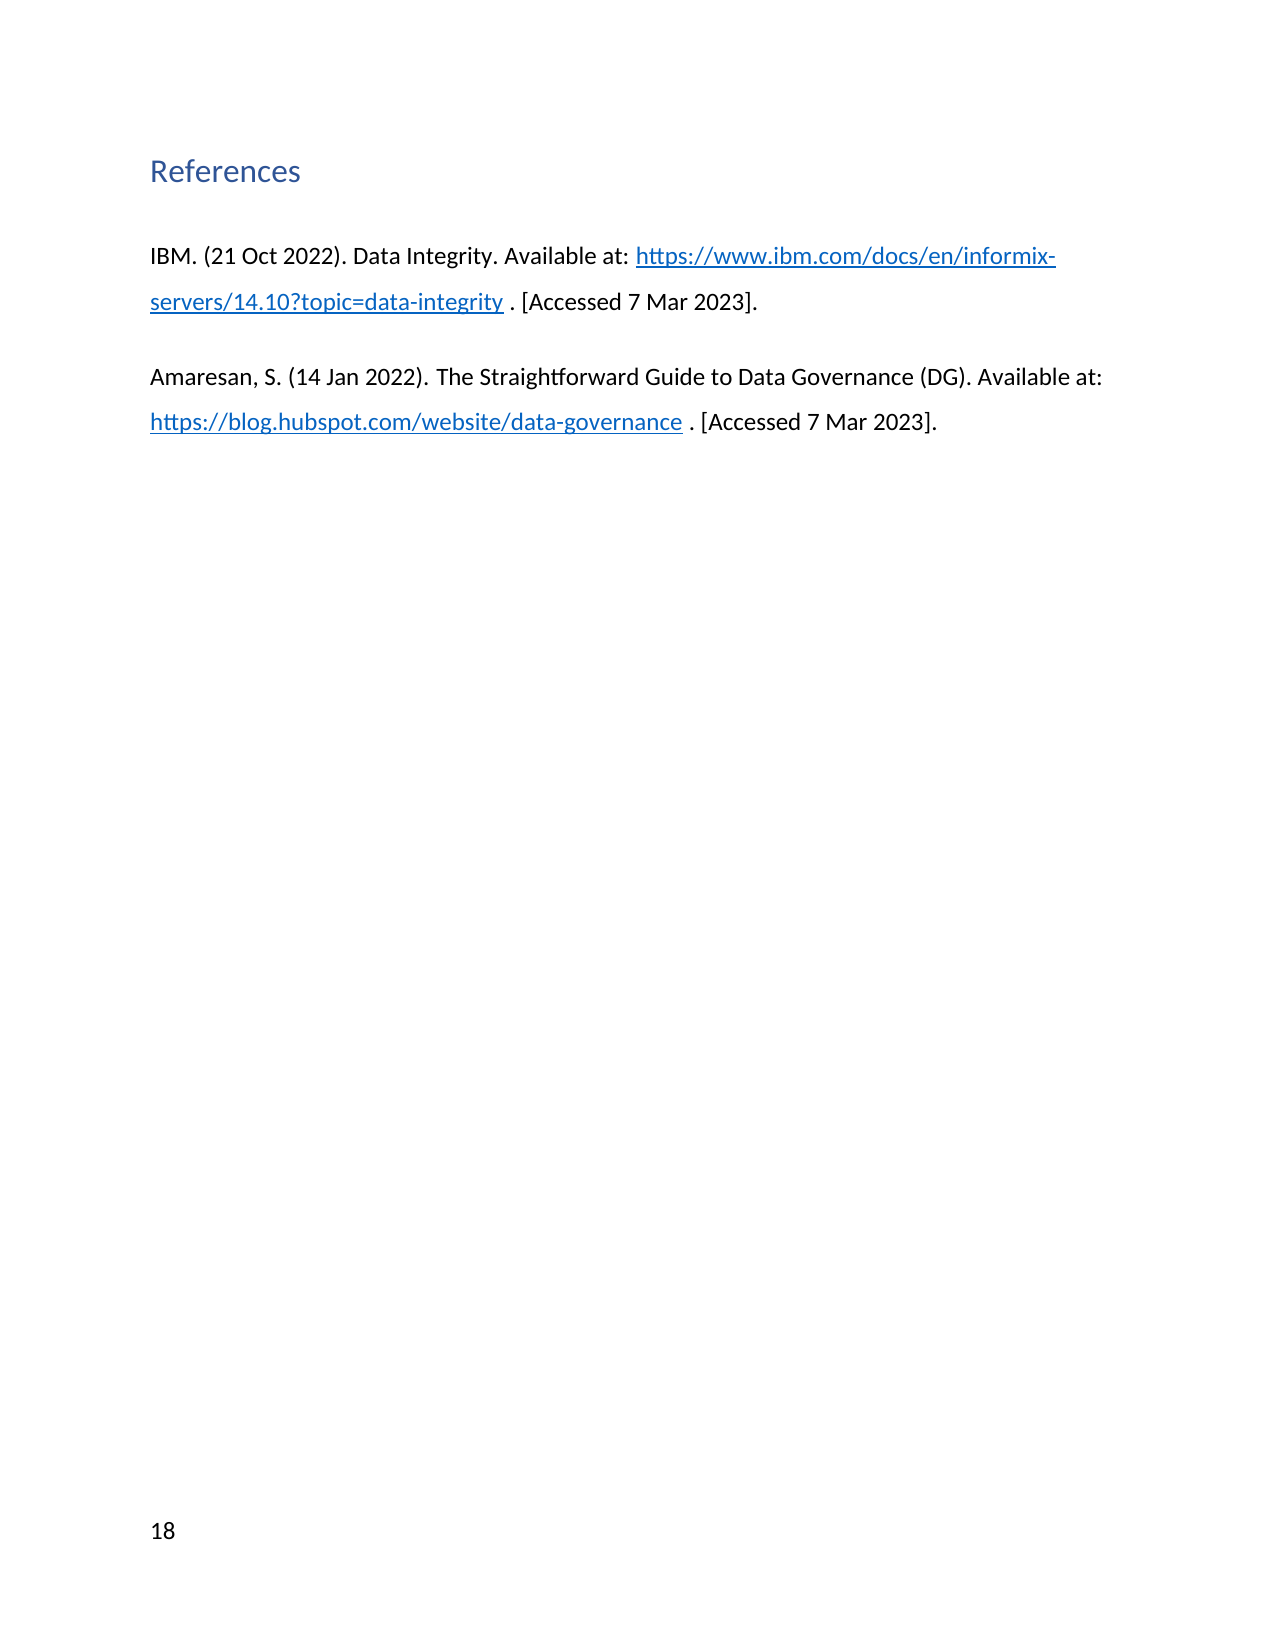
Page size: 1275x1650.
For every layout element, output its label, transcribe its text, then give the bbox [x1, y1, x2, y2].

text Amaresan, S. (14 Jan 2022). The Straightforward Guide to Data Governance (DG). Available at: https://blog.hubspot.com/website/data-governance . [Accessed 7 Mar 2023]. [150, 361, 1125, 437]
subtitle References [150, 150, 1125, 191]
text IBM. (21 Oct 2022). Data Integrity. Available at: https://www.ibm.com/docs/en/informix-servers/14.10?topic=data-integrity . [Accessed 7 Mar 2023]. [150, 240, 1125, 316]
